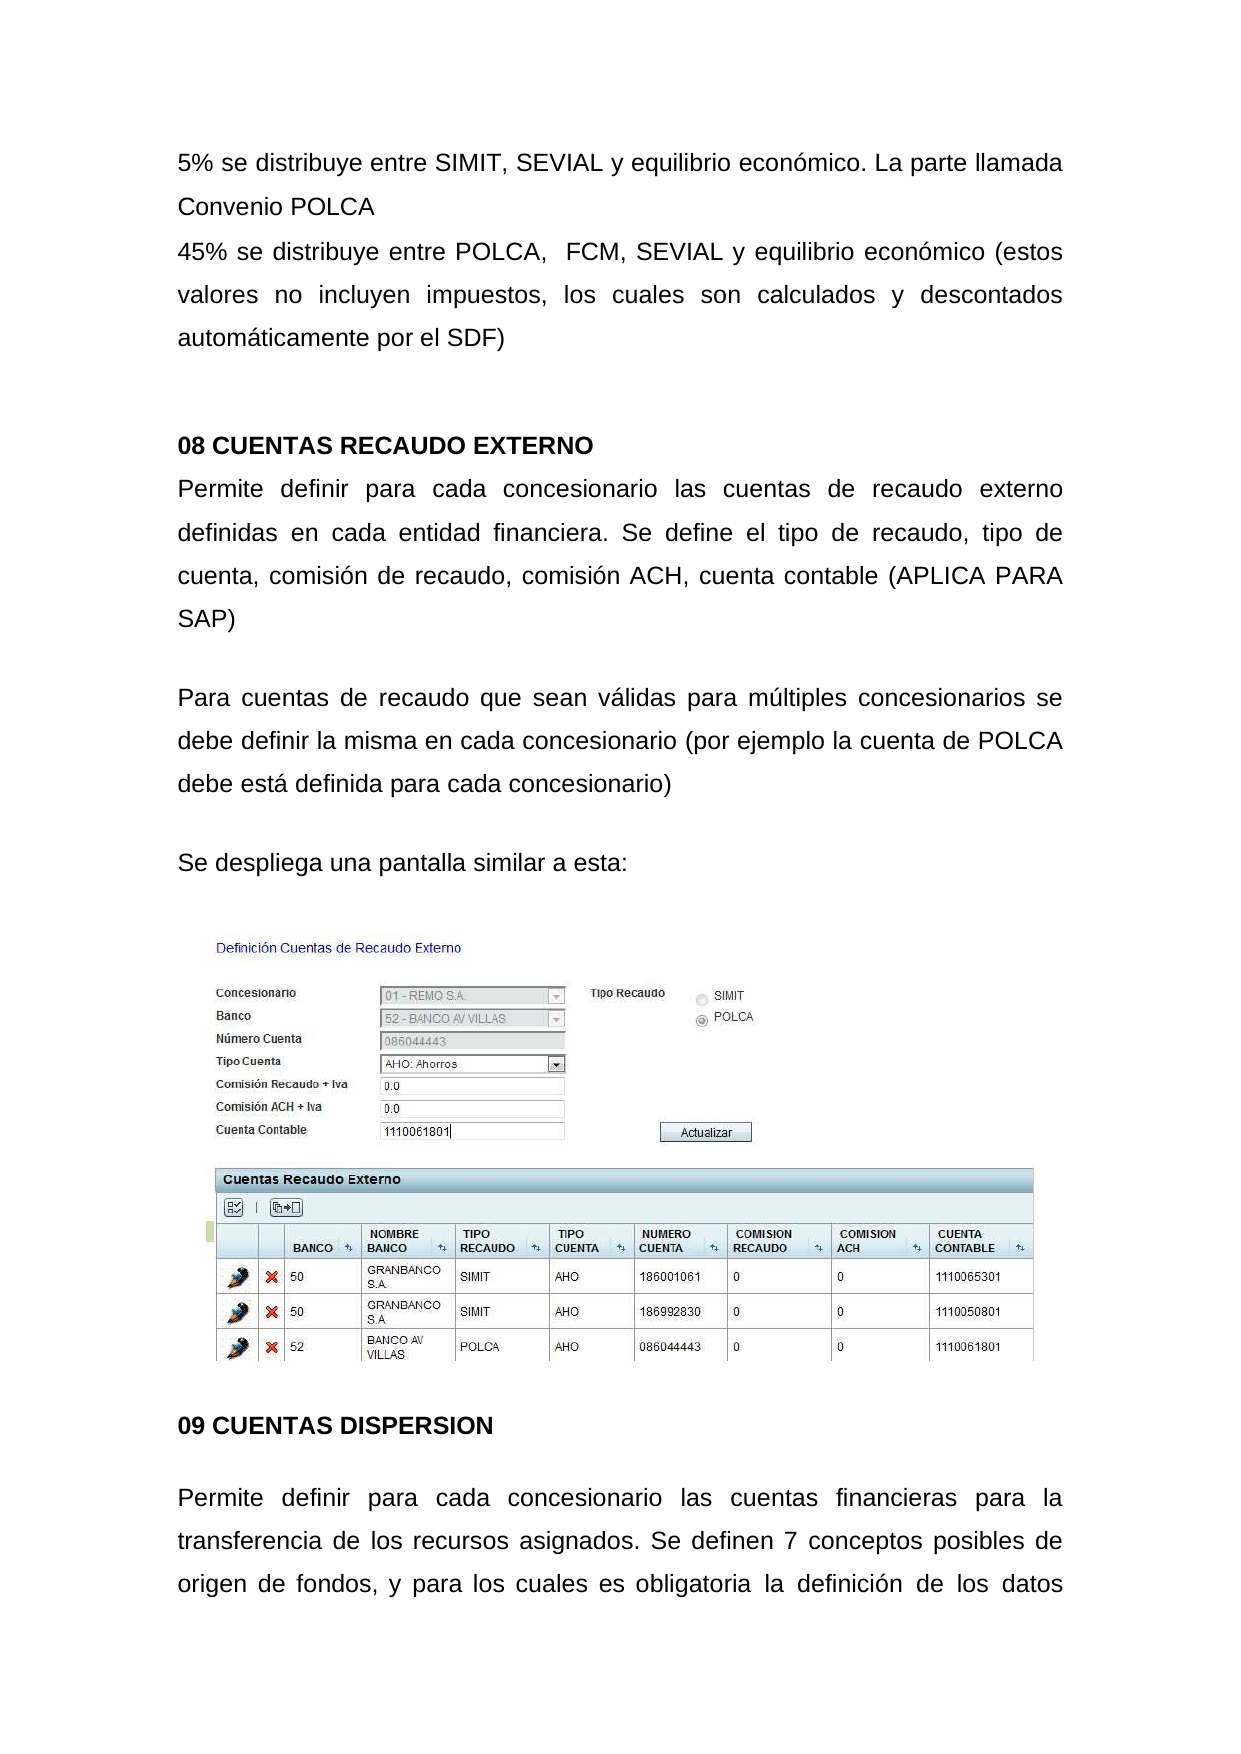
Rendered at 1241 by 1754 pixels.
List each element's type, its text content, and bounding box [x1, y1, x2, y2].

text 45% se distribuye entre POLCA, FCM, SEVIAL y equilibrio económico (estos valores no incluyen impuestos, los cuales son calculados y descontados automáticamente por el SDF) [177, 237, 1063, 352]
text 5% se distribuye entre SIMIT, SEVIAL y equilibrio económico. La parte llamada Convenio POLCA [177, 148, 1063, 222]
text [177, 1483, 1063, 1598]
picture [206, 934, 1034, 1361]
text Se despliega una pantalla similar a esta: [177, 848, 1063, 877]
subtitle 08 CUENTAS RECAUDO EXTERNO [177, 431, 1063, 460]
subtitle 09 CUENTAS DISPERSION [177, 1411, 1063, 1440]
text Para cuentas de recaudo que sean válidas para múltiples concesionarios se debe definir la misma en cada concesionario (por ejemplo la cuenta de POLCA debe está definida para cada concesionario) [177, 683, 1063, 798]
text Permite definir para cada concesionario las cuentas de recaudo externo definidas en cada entidad financiera. Se define el tipo de recaudo, tipo de cuenta, comisión de recaudo, comisión ACH, cuenta contable (APLICA PARA SAP) [177, 474, 1063, 632]
